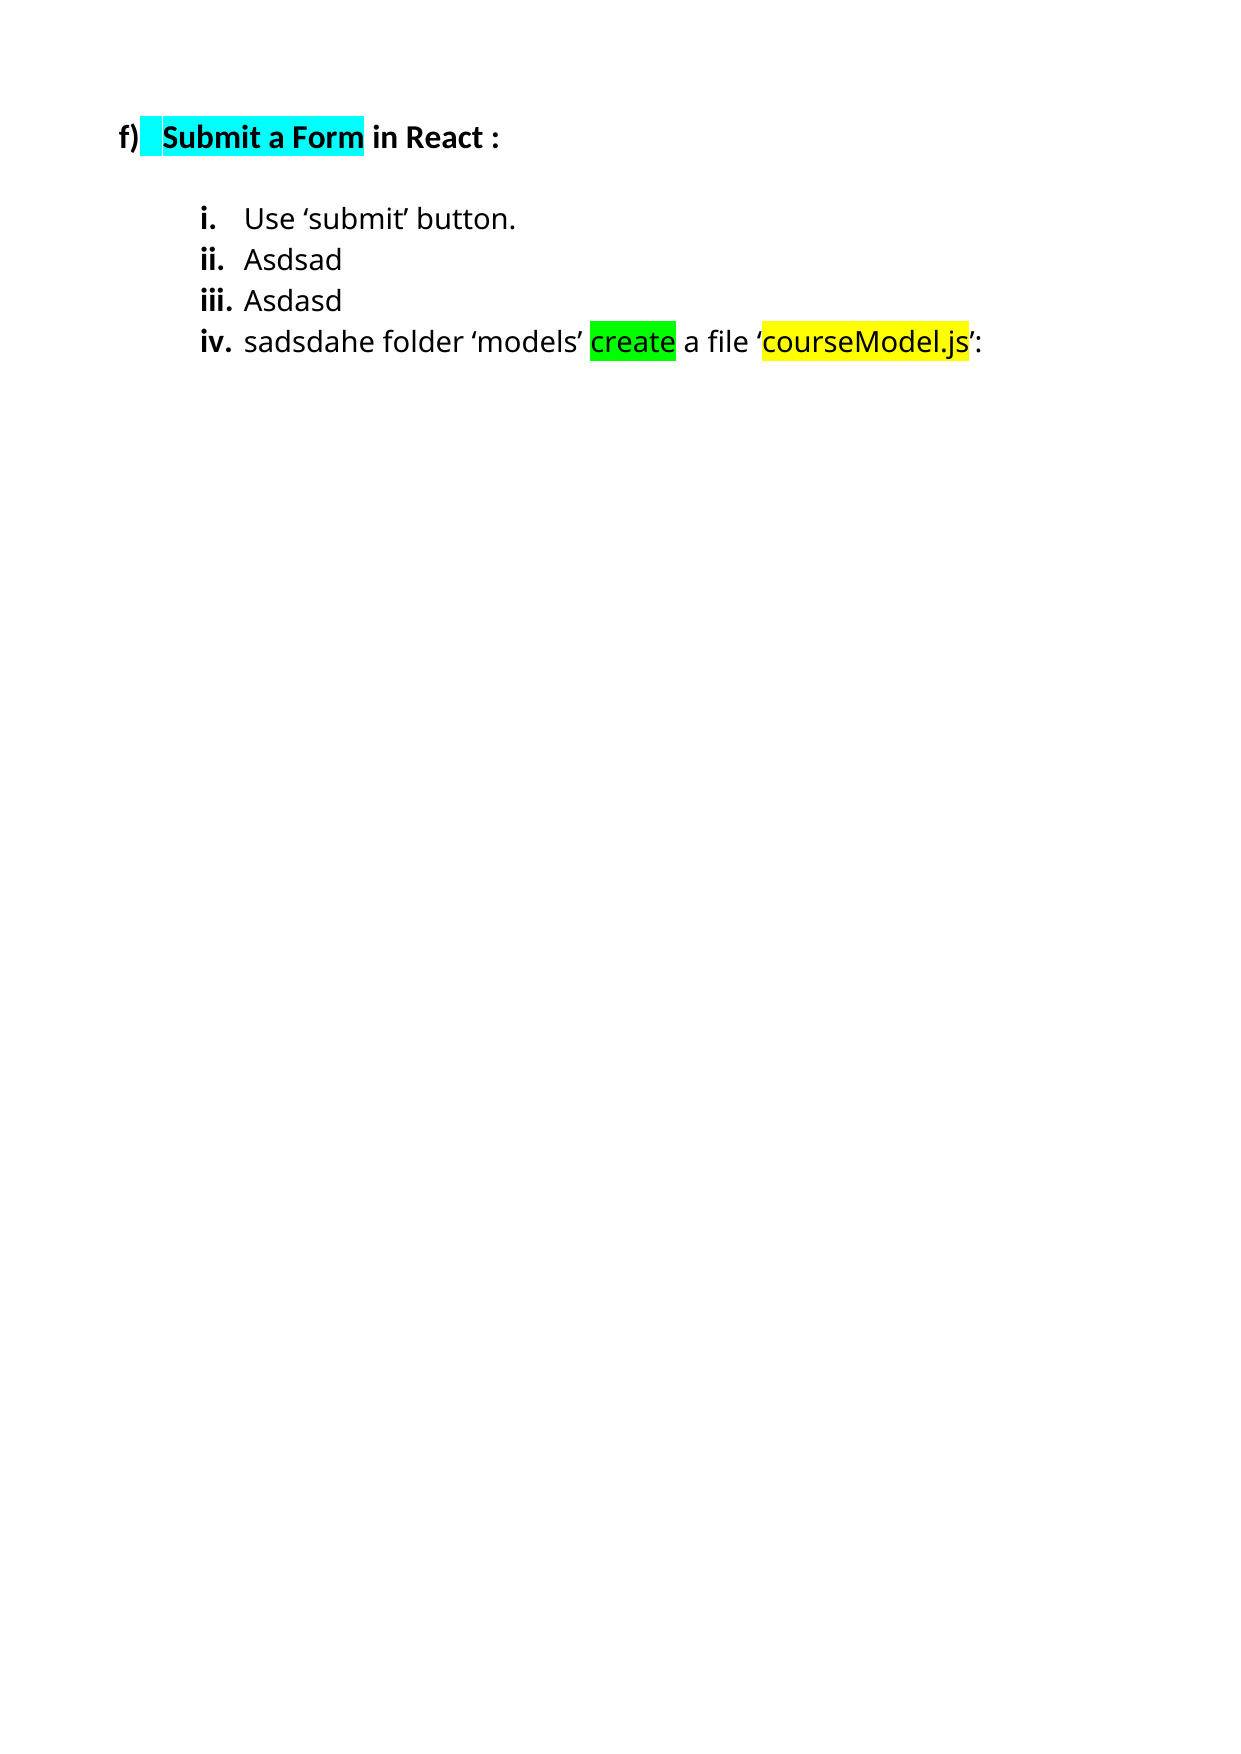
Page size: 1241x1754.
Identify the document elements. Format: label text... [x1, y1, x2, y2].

list sadsdahe folder ‘models’ create a file ‘courseModel.js’: [200, 320, 1165, 361]
list Submit a Form in React : [364, 116, 1165, 156]
list Use ‘submit’ button. [200, 197, 1165, 238]
list Asdsad [200, 238, 1165, 279]
list Asdasd [200, 279, 1165, 320]
